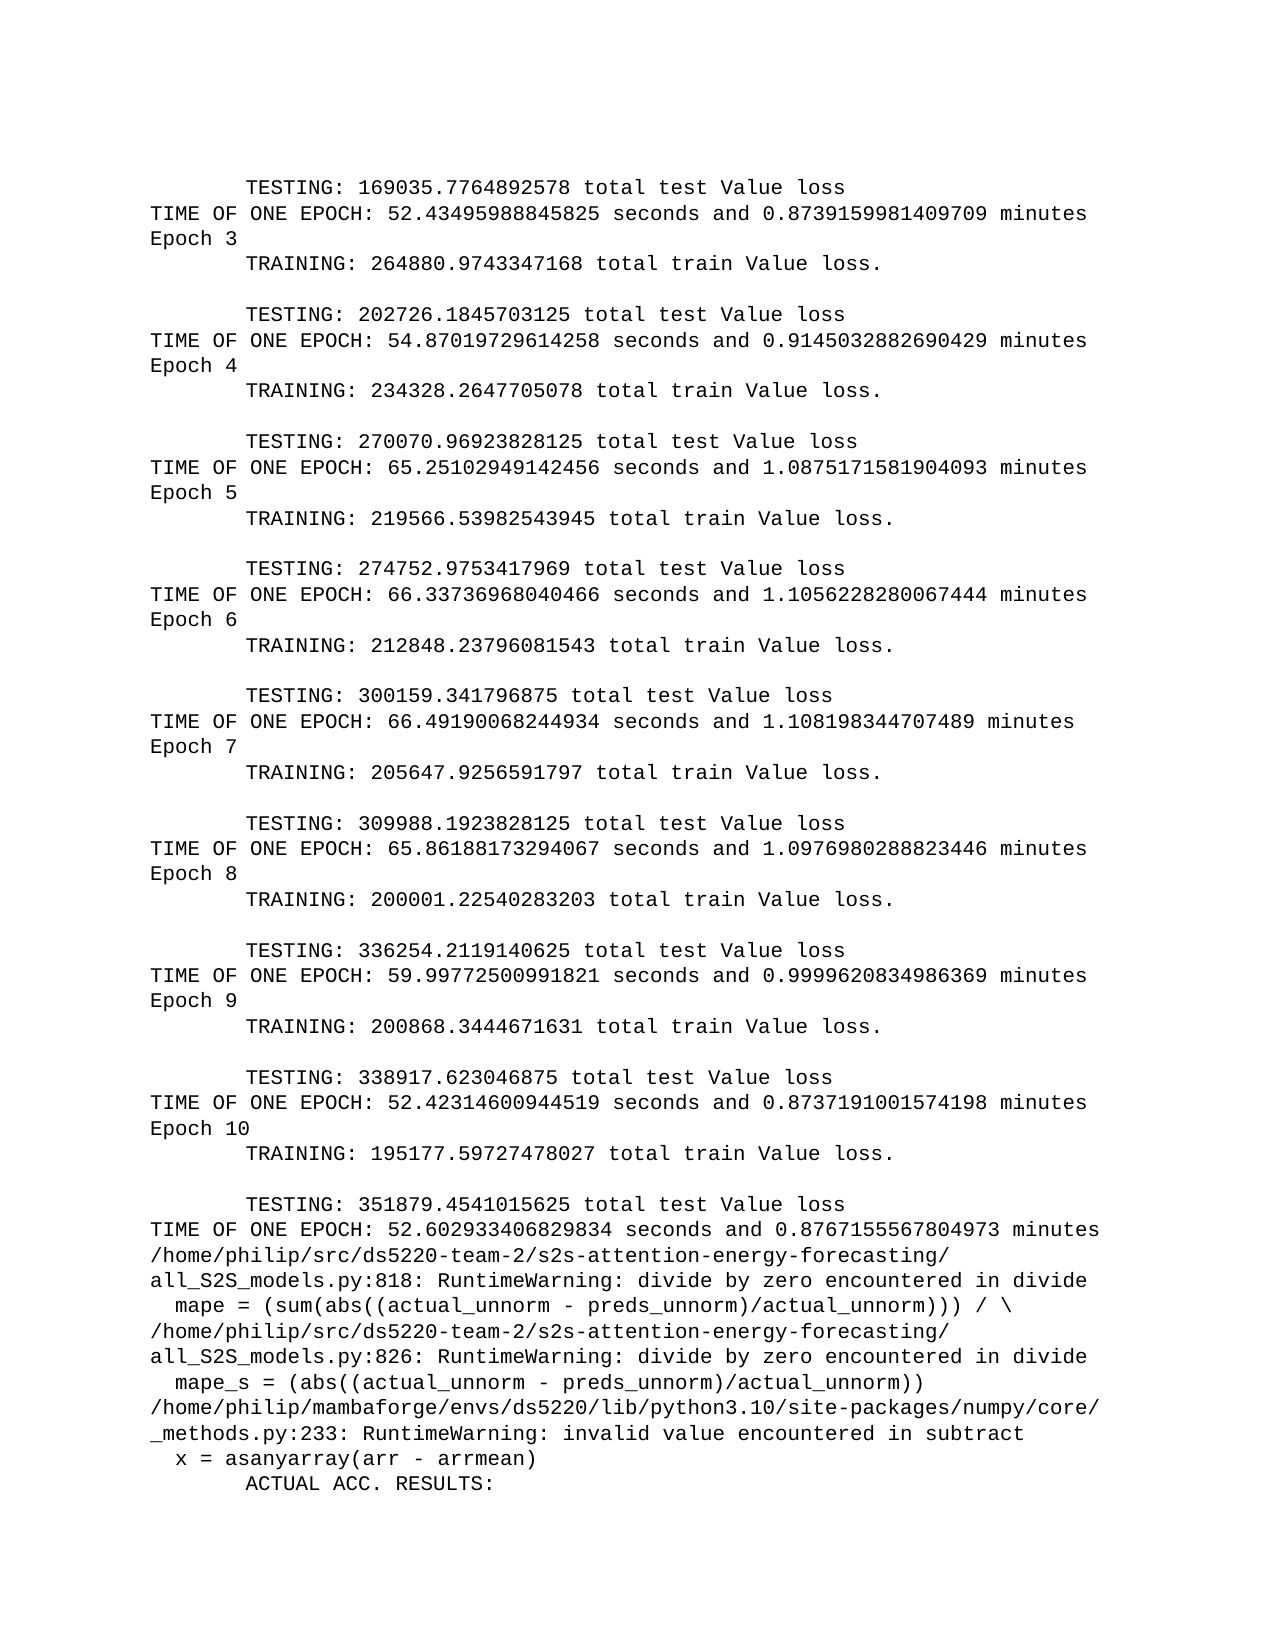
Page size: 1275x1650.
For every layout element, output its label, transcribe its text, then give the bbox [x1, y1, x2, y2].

text Epoch 6 [150, 607, 1125, 633]
text TRAINING: 234328.2647705078 total train Value loss. [150, 379, 1125, 404]
text Epoch 3 [150, 226, 1125, 252]
text /home/philip/src/ds5220-team-2/s2s-attention-energy-forecasting/all_S2S_models.py:818: RuntimeWarning: divide by zero encountered in divide [150, 1243, 1125, 1294]
text Epoch 8 [150, 862, 1125, 887]
text TIME OF ONE EPOCH: 66.49190068244934 seconds and 1.108198344707489 minutes [150, 709, 1125, 734]
text mape_s = (abs((actual_unnorm - preds_unnorm)/actual_unnorm)) [150, 1370, 1125, 1395]
text TIME OF ONE EPOCH: 52.42314600944519 seconds and 0.8737191001574198 minutes [150, 1090, 1125, 1116]
text Epoch 10 [150, 1116, 1125, 1141]
text TRAINING: 195177.59727478027 total train Value loss. [150, 1141, 1125, 1167]
text Epoch 9 [150, 989, 1125, 1014]
text TESTING: 270070.96923828125 total test Value loss [150, 429, 1125, 455]
text TESTING: 300159.341796875 total test Value loss [150, 684, 1125, 709]
text Epoch 7 [150, 734, 1125, 760]
text TIME OF ONE EPOCH: 65.86188173294067 seconds and 1.0976980288823446 minutes [150, 836, 1125, 862]
text Epoch 4 [150, 353, 1125, 379]
text mape = (sum(abs((actual_unnorm - preds_unnorm)/actual_unnorm))) / \ [150, 1294, 1125, 1319]
text x = asanyarray(arr - arrmean) [150, 1446, 1125, 1472]
text TESTING: 336254.2119140625 total test Value loss [150, 938, 1125, 963]
text TRAINING: 219566.53982543945 total train Value loss. [150, 506, 1125, 531]
text Epoch 5 [150, 480, 1125, 506]
text /home/philip/mambaforge/envs/ds5220/lib/python3.10/site-packages/numpy/core/_methods.py:233: RuntimeWarning: invalid value encountered in subtract [150, 1395, 1125, 1446]
text TRAINING: 212848.23796081543 total train Value loss. [150, 633, 1125, 658]
text TIME OF ONE EPOCH: 54.87019729614258 seconds and 0.9145032882690429 minutes [150, 328, 1125, 353]
text TIME OF ONE EPOCH: 65.25102949142456 seconds and 1.0875171581904093 minutes [150, 455, 1125, 480]
text TESTING: 309988.1923828125 total test Value loss [150, 811, 1125, 836]
text TRAINING: 200001.22540283203 total train Value loss. [150, 887, 1125, 912]
text TESTING: 274752.9753417969 total test Value loss [150, 557, 1125, 582]
text TIME OF ONE EPOCH: 66.33736968040466 seconds and 1.1056228280067444 minutes [150, 582, 1125, 607]
text TRAINING: 264880.9743347168 total train Value loss. [150, 252, 1125, 277]
text TRAINING: 200868.3444671631 total train Value loss. [150, 1014, 1125, 1039]
text TIME OF ONE EPOCH: 52.43495988845825 seconds and 0.8739159981409709 minutes [150, 201, 1125, 226]
text ACTUAL ACC. RESULTS: [150, 1472, 1125, 1497]
text TESTING: 169035.7764892578 total test Value loss [150, 175, 1125, 201]
text TESTING: 338917.623046875 total test Value loss [150, 1065, 1125, 1090]
text TRAINING: 205647.9256591797 total train Value loss. [150, 760, 1125, 785]
text TIME OF ONE EPOCH: 59.99772500991821 seconds and 0.9999620834986369 minutes [150, 963, 1125, 989]
text TESTING: 202726.1845703125 total test Value loss [150, 302, 1125, 328]
text /home/philip/src/ds5220-team-2/s2s-attention-energy-forecasting/all_S2S_models.py:826: RuntimeWarning: divide by zero encountered in divide [150, 1319, 1125, 1370]
text TESTING: 351879.4541015625 total test Value loss [150, 1192, 1125, 1217]
text TIME OF ONE EPOCH: 52.602933406829834 seconds and 0.8767155567804973 minutes [150, 1217, 1125, 1243]
